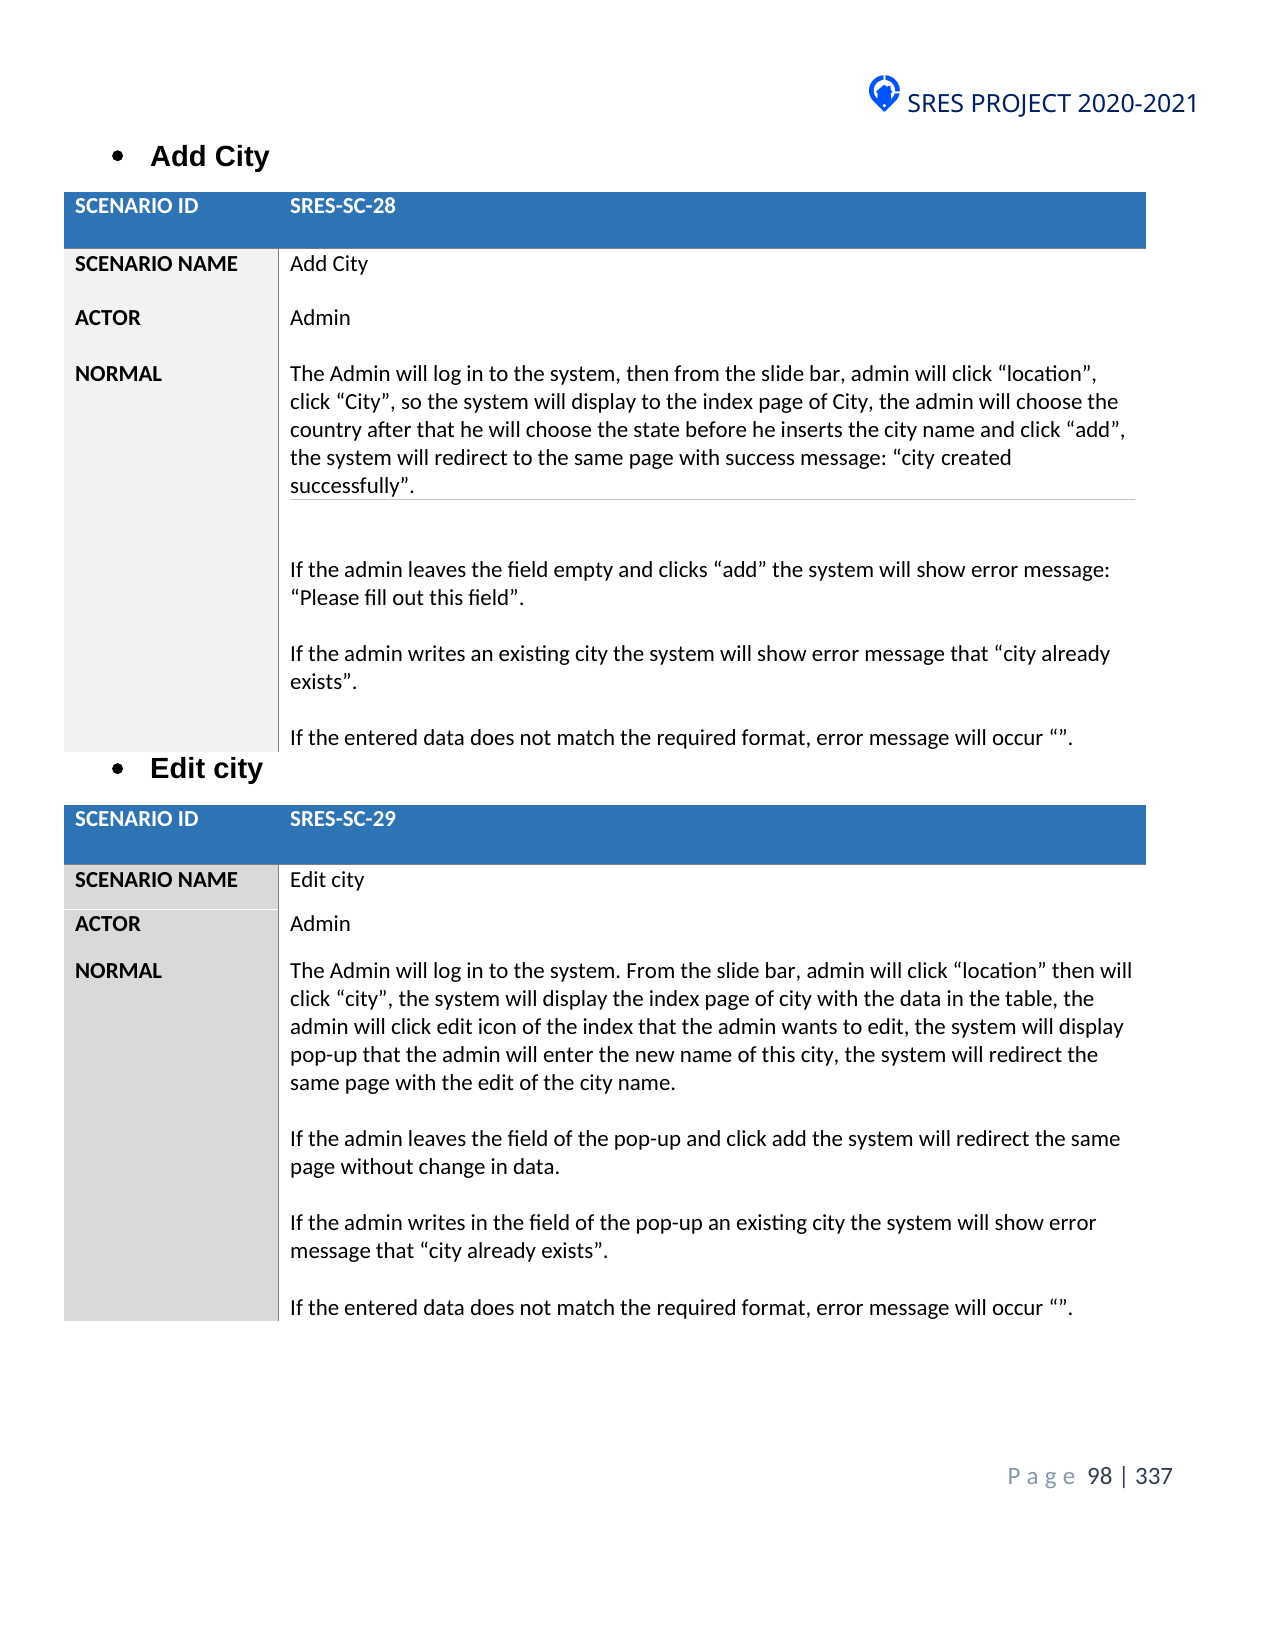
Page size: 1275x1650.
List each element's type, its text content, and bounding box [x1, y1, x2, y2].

picture [868, 75, 901, 113]
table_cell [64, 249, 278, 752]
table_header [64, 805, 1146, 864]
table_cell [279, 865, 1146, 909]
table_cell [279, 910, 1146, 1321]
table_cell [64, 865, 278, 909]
list Edit city [112, 752, 1200, 785]
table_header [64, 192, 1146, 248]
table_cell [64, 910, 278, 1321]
list Add City [112, 138, 1200, 172]
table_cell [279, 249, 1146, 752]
